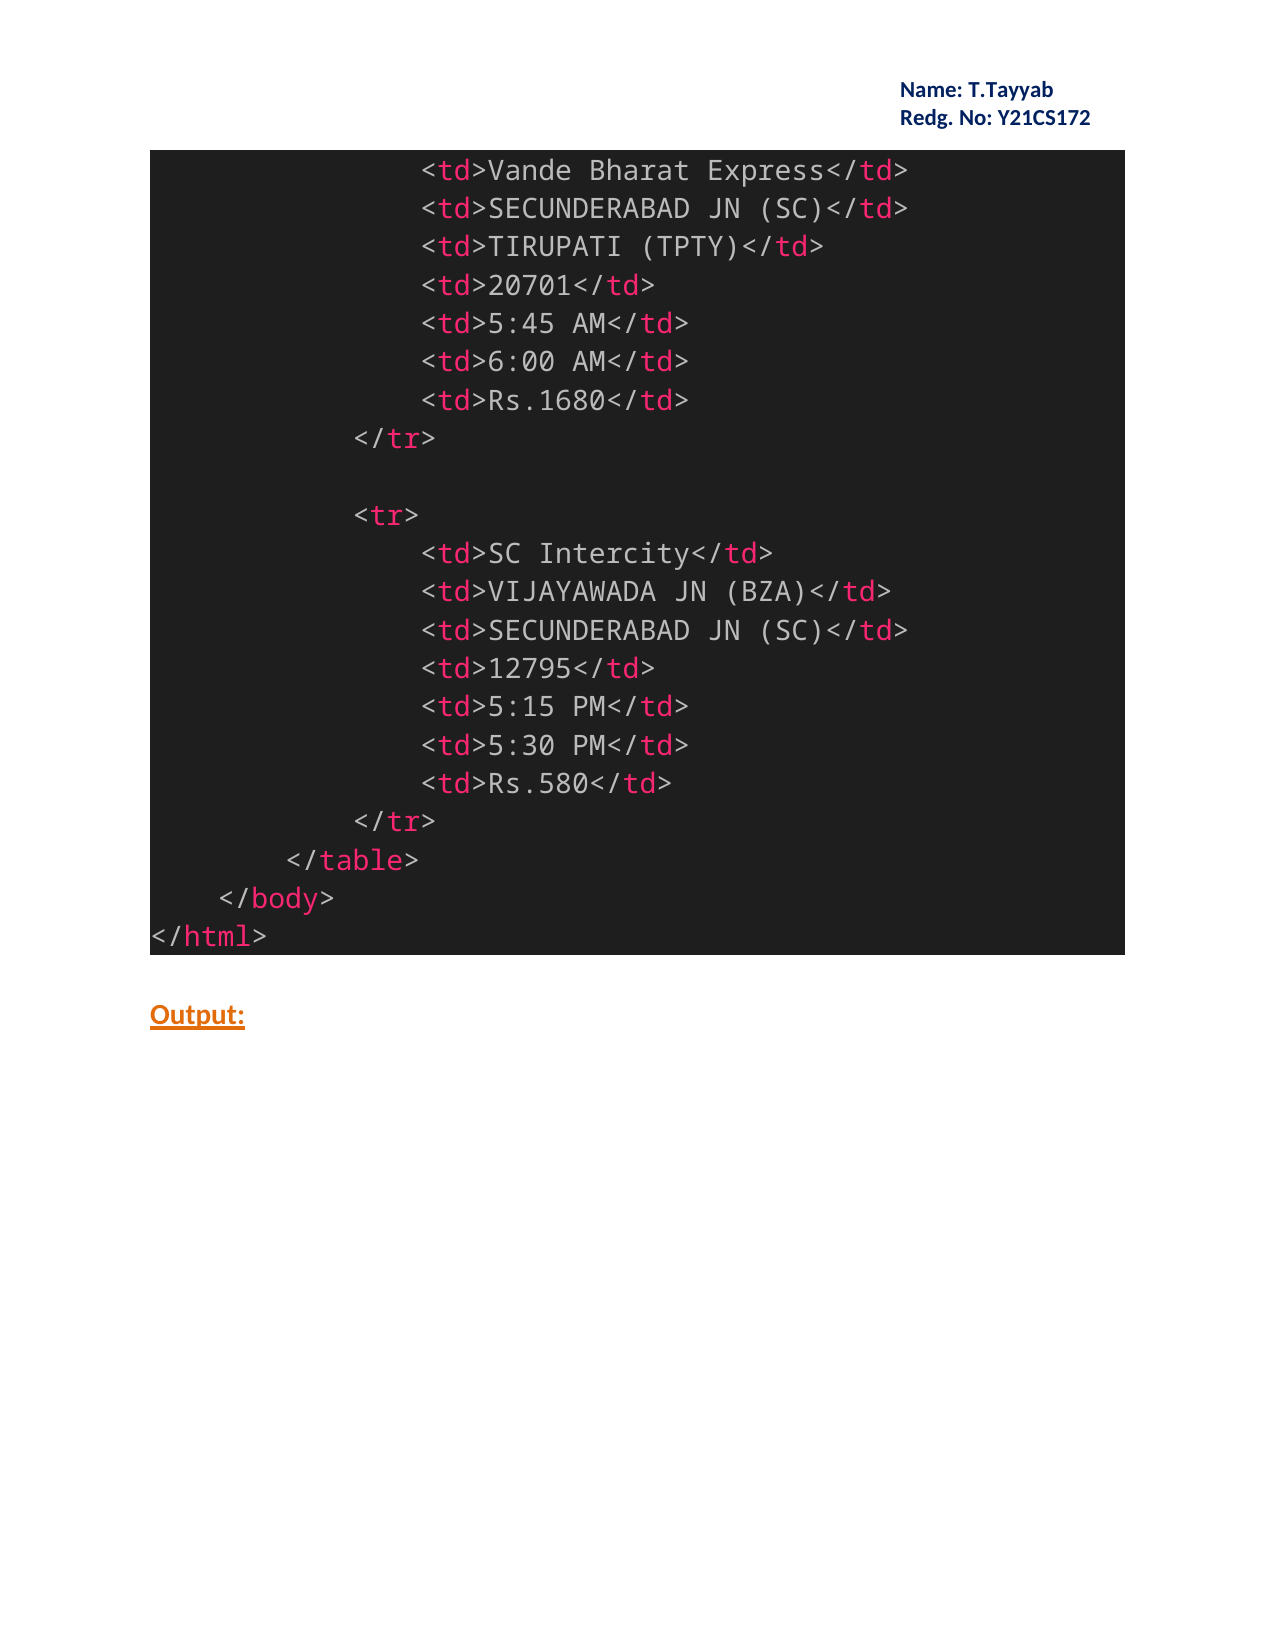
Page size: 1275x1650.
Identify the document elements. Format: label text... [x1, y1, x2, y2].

text <td>6:00 AM</td> [150, 342, 1125, 380]
text Output: [150, 955, 1125, 1032]
text <td>SECUNDERABAD JN (SC)</td> [150, 188, 1125, 227]
text </tr> [150, 802, 1125, 840]
text <td>5:45 AM</td> [150, 303, 1125, 342]
text <td>5:30 PM</td> [150, 725, 1125, 763]
text <td>20701</td> [150, 265, 1125, 303]
text <td>5:15 PM</td> [150, 687, 1125, 725]
text <td>VIJAYAWADA JN (BZA)</td> [150, 572, 1125, 610]
text </table> [150, 840, 1125, 878]
text <tr> [150, 495, 1125, 533]
text <td>SC Intercity</td> [150, 533, 1125, 572]
text </body> [150, 878, 1125, 917]
text <td>Rs.1680</td> [150, 380, 1125, 418]
text </tr> [150, 418, 1125, 457]
text </html> [150, 917, 1125, 955]
text <td>SECUNDERABAD JN (SC)</td> [150, 610, 1125, 648]
text <td>Vande Bharat Express</td> [150, 150, 1125, 188]
text <td>TIRUPATI (TPTY)</td> [150, 227, 1125, 265]
text <td>12795</td> [150, 648, 1125, 687]
text <td>Rs.580</td> [150, 763, 1125, 802]
